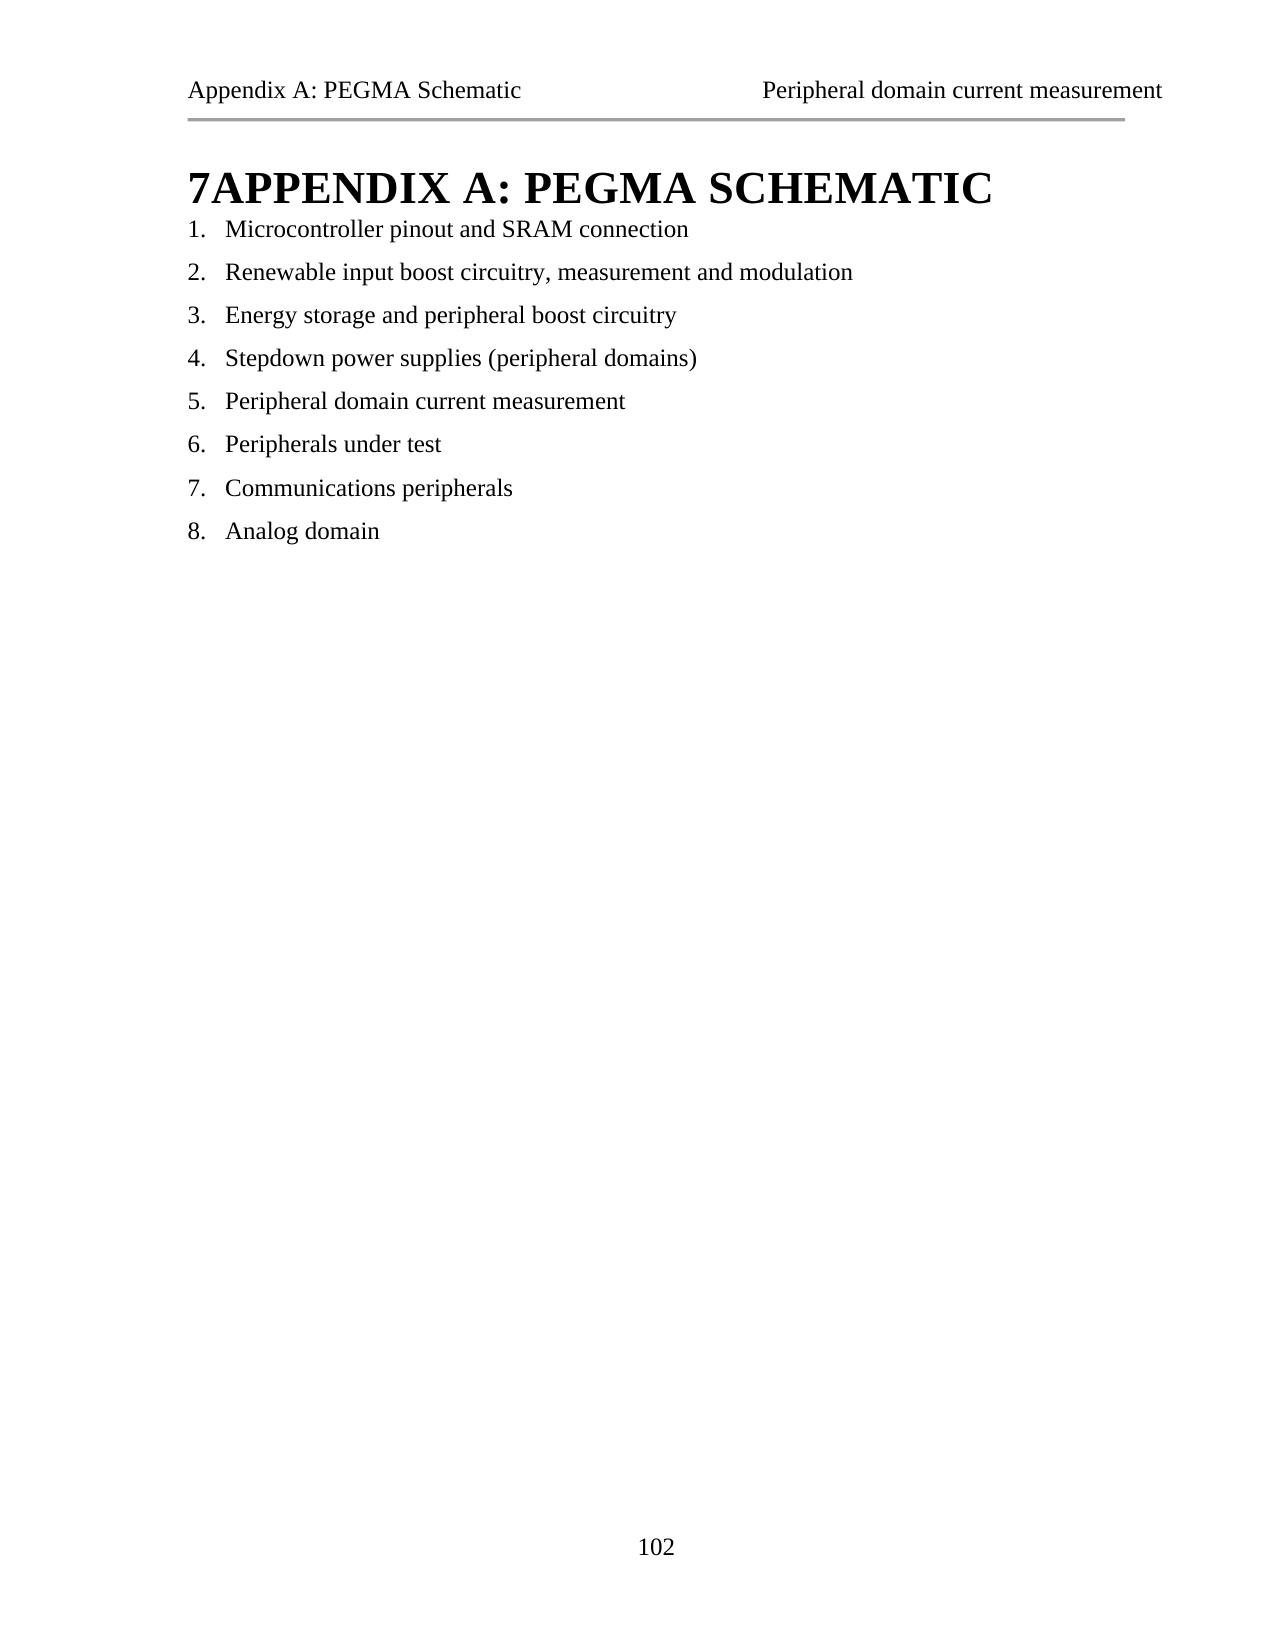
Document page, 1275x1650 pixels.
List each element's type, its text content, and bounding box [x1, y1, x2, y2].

list Energy storage and peripheral boost circuitry [187, 300, 1125, 329]
subtitle Appendix A: PEGMA Schematic [187, 161, 1125, 214]
list Stepdown power supplies (peripheral domains) [187, 343, 1125, 372]
list Peripherals under test [187, 429, 1125, 458]
list Peripheral domain current measurement [187, 386, 1125, 415]
list Communications peripherals [187, 473, 1125, 501]
list Analog domain [187, 516, 1125, 544]
list Renewable input boost circuitry, measurement and modulation [187, 257, 1125, 286]
list Microcontroller pinout and SRAM connection [187, 214, 1125, 243]
